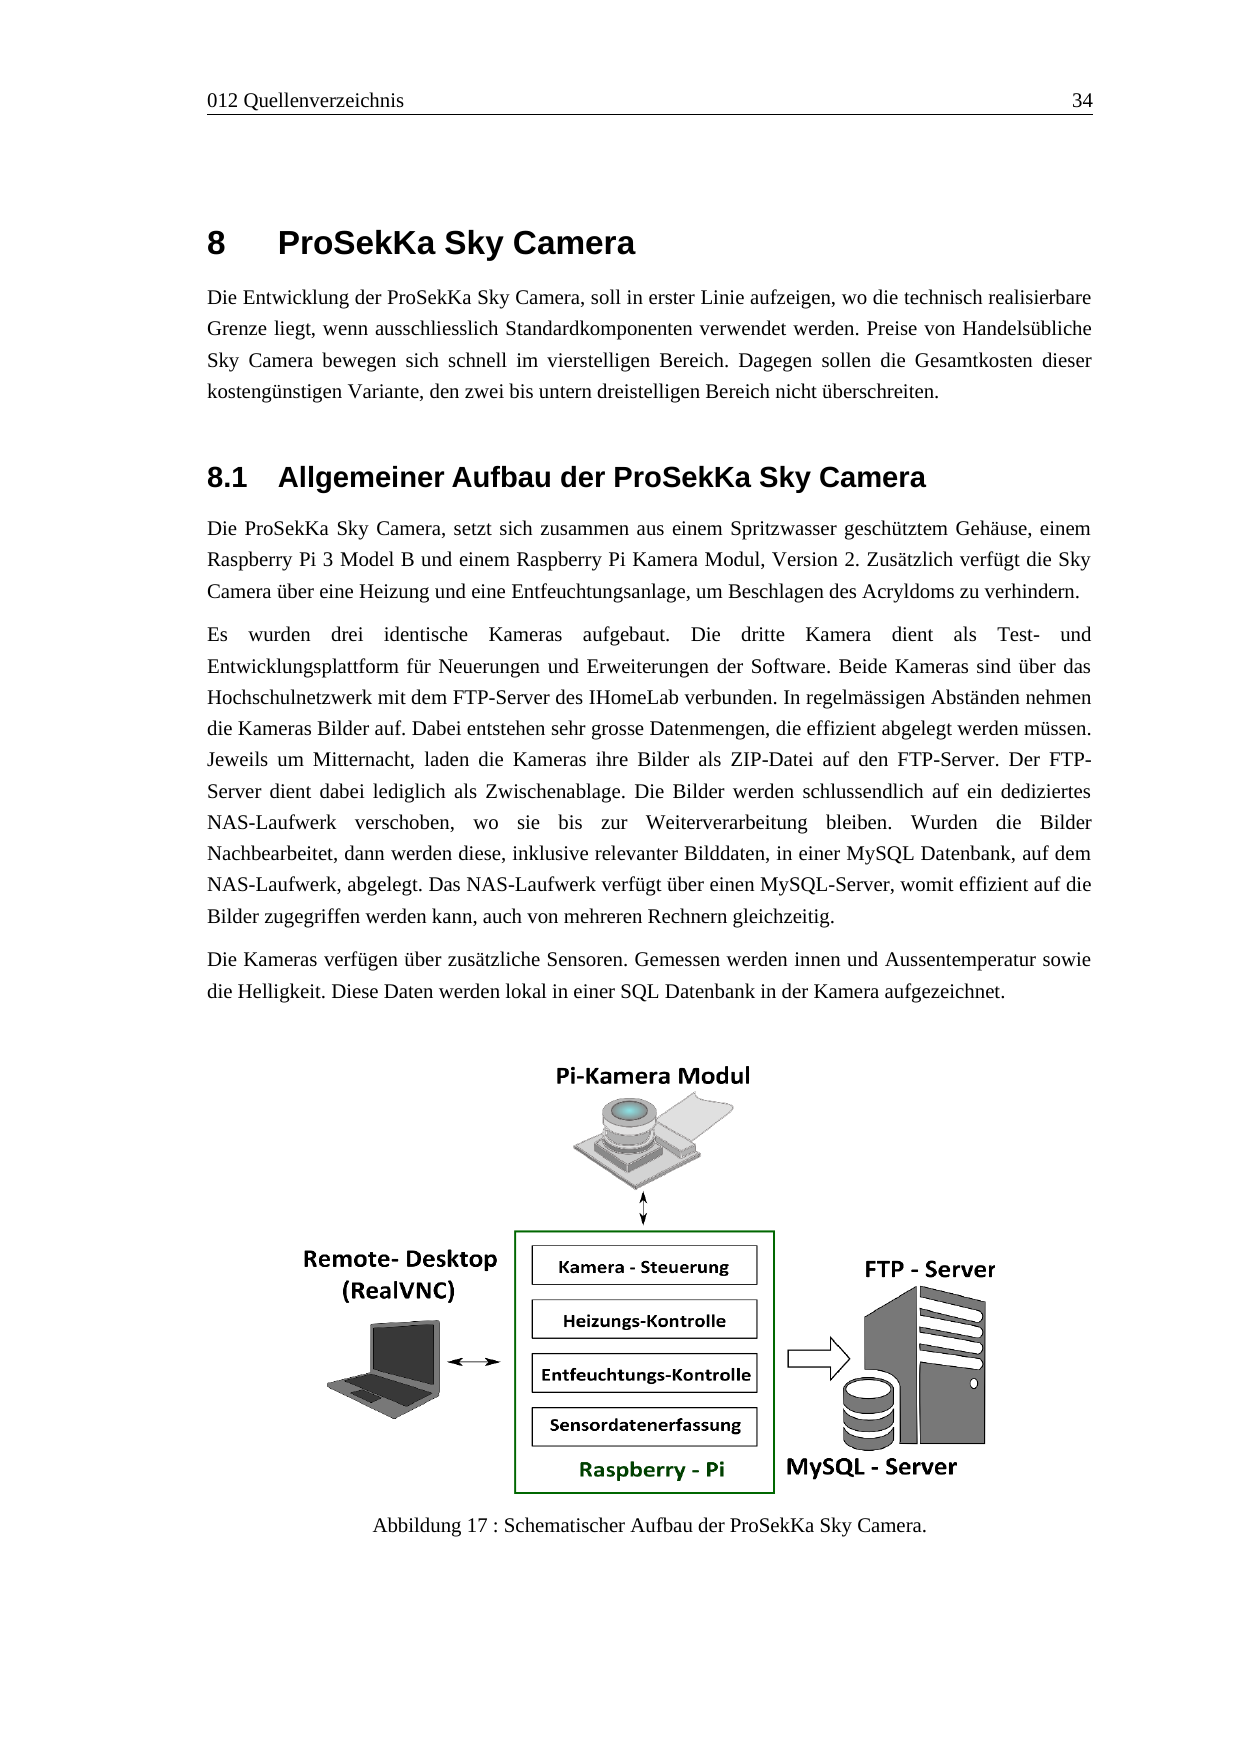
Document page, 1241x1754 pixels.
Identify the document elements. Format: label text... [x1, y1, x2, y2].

subtitle Allgemeiner Aufbau der ProSekKa Sky Camera [207, 460, 1093, 494]
text Die Entwicklung der ProSekKa Sky Camera, soll in erster Linie aufzeigen, wo die technisch realisierbare Grenze liegt, wenn ausschliesslich Standardkomponenten verwendet werden. Preise von Handelsübliche Sky Camera bewegen sich schnell im vierstelligen Bereich. Dagegen sollen die Gesamtkosten dieser kostengünstigen Variante, den zwei bis untern dreistelligen Bereich nicht überschreiten. [207, 285, 1093, 403]
text Die Kameras verfügen über zusätzliche Sensoren. Gemessen werden innen und Aussentemperatur sowie die Helligkeit. Diese Daten werden lokal in einer SQL Datenbank in der Kamera aufgezeichnet. [207, 947, 1093, 1003]
picture [304, 1066, 995, 1494]
subtitle ProSekKa Sky Camera [207, 223, 1093, 261]
text Die ProSekKa Sky Camera, setzt sich zusammen aus einem Spritzwasser geschütztem Gehäuse, einem Raspberry Pi 3 Model B und einem Raspberry Pi Kamera Modul, Version 2. Zusätzlich verfügt die Sky Camera über eine Heizung und eine Entfeuchtungsanlage, um Beschlagen des Acryldoms zu verhindern. [207, 516, 1093, 603]
text Abbildung 17 : Schematischer Aufbau der ProSekKa Sky Camera. [207, 1513, 1093, 1537]
text Es wurden drei identische Kameras aufgebaut. Die dritte Kamera dient als Test- und Entwicklungsplattform für Neuerungen und Erweiterungen der Software. Beide Kameras sind über das Hochschulnetzwerk mit dem FTP-Server des IHomeLab verbunden. In regelmässigen Abständen nehmen die Kameras Bilder auf. Dabei entstehen sehr grosse Datenmengen, die effizient abgelegt werden müssen. Jeweils um Mitternacht, laden die Kameras ihre Bilder als ZIP-Datei auf den FTP-Server. Der FTP-Server dient dabei lediglich als Zwischenablage. Die Bilder werden schlussendlich auf ein dediziertes NAS-Laufwerk verschoben, wo sie bis zur Weiterverarbeitung bleiben. Wurden die Bilder Nachbearbeitet, dann werden diese, inklusive relevanter Bilddaten, in einer MySQL Datenbank, auf dem NAS-Laufwerk, abgelegt. Das NAS-Laufwerk verfügt über einen MySQL-Server, womit effizient auf die Bilder zugegriffen werden kann, auch von mehreren Rechnern gleichzeitig. [207, 622, 1093, 928]
